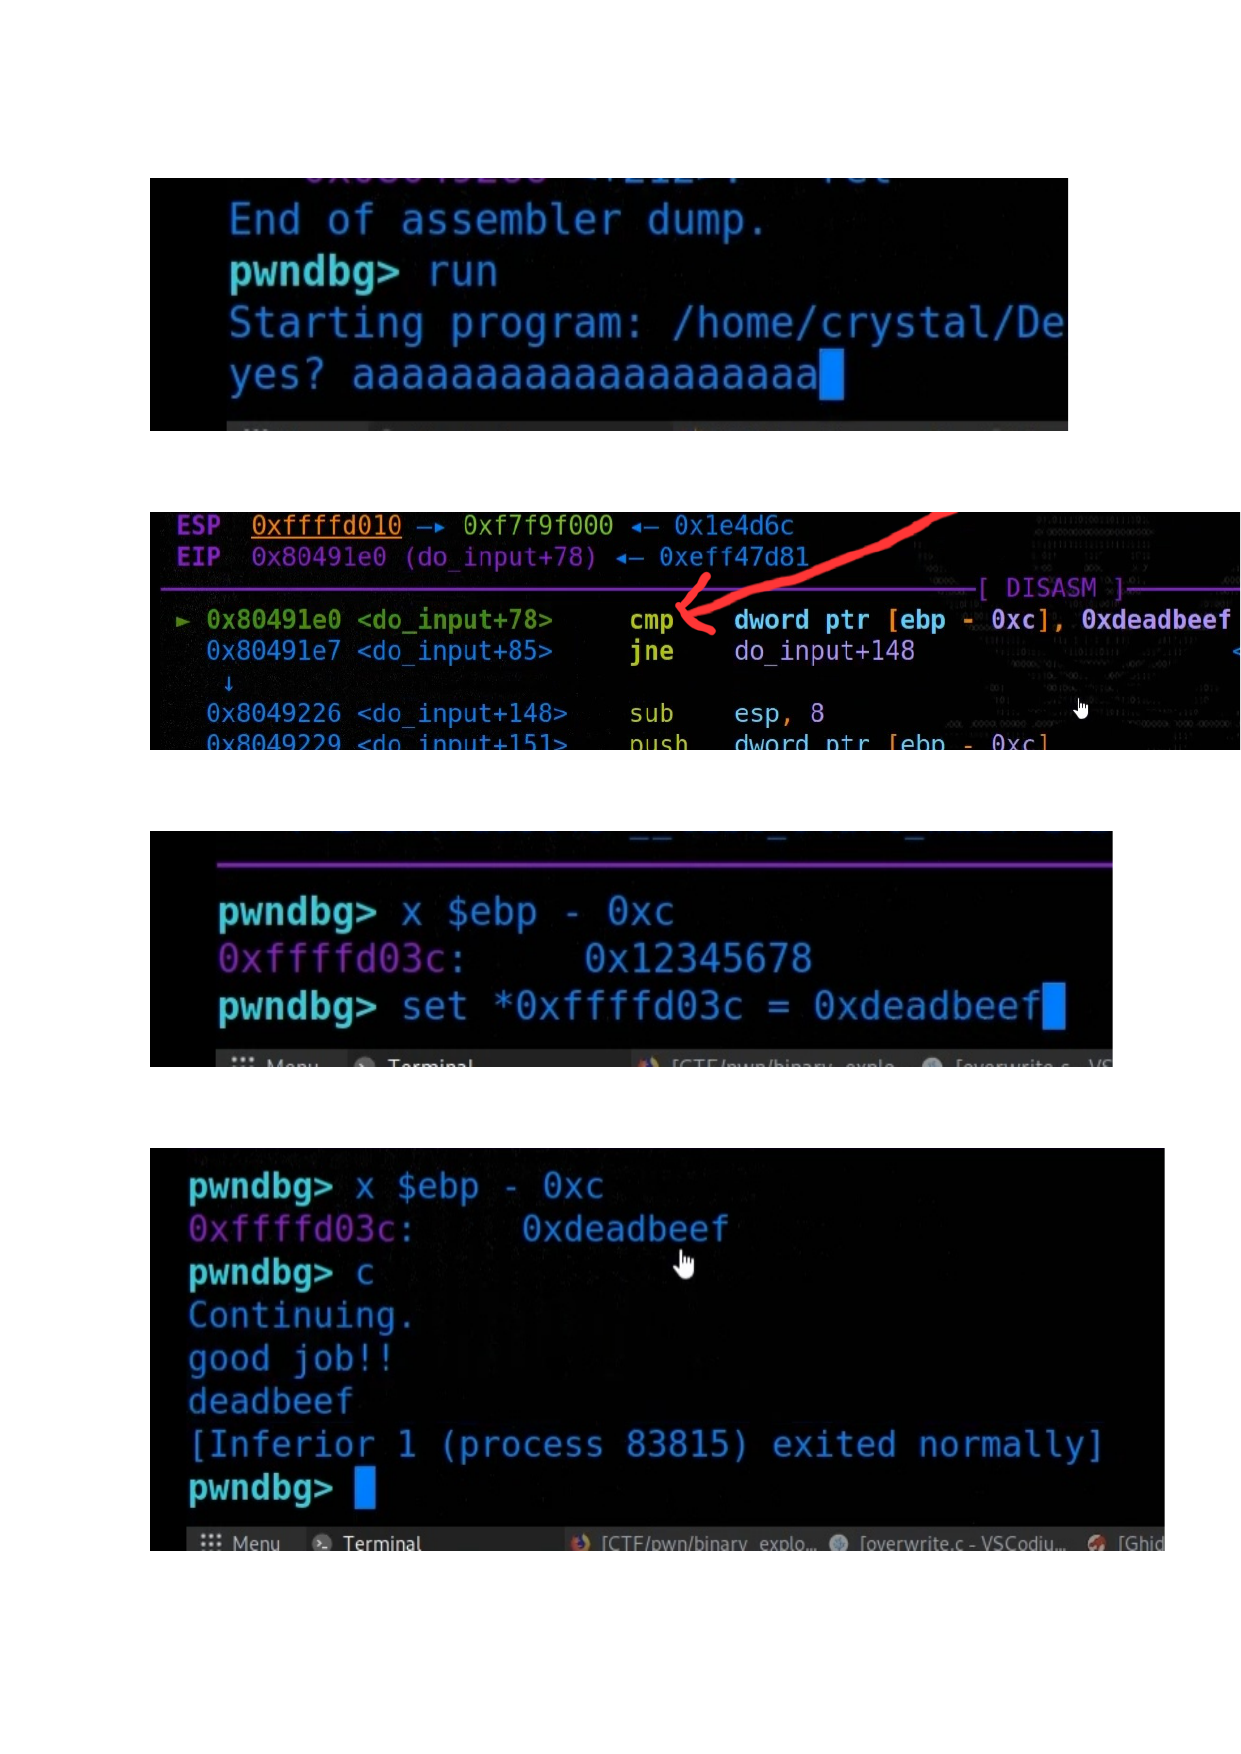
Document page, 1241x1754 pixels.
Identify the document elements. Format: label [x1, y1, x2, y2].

picture [150, 837, 1113, 1074]
picture [150, 184, 1069, 437]
picture [150, 518, 1241, 756]
picture [150, 1155, 1165, 1557]
